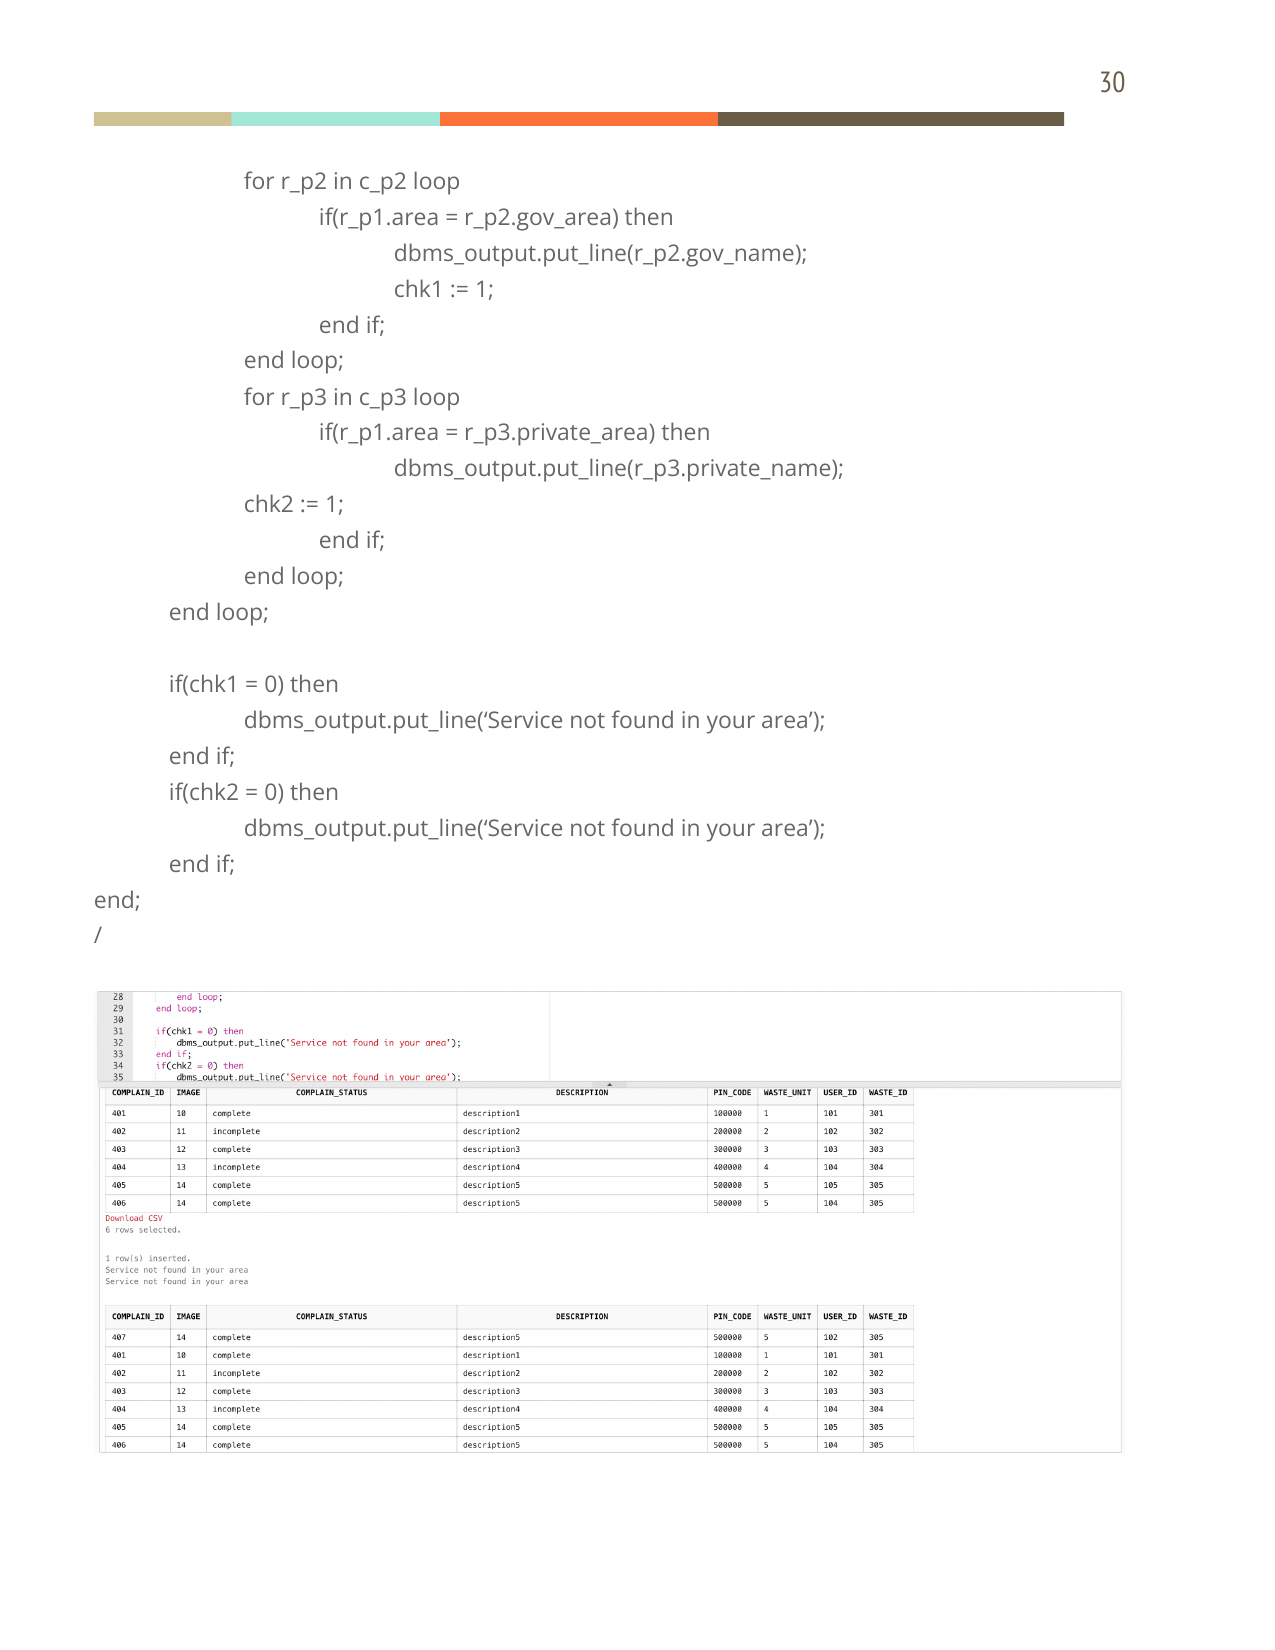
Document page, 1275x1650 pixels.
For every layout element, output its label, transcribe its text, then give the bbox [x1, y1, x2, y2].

text if(r_p1.area = r_p2.gov_area) then [94, 201, 1125, 232]
text end loop; [94, 596, 1125, 627]
text end loop; [94, 560, 1125, 591]
text if(chk1 = 0) then [94, 668, 1125, 699]
text if(chk2 = 0) then [94, 776, 1125, 807]
text dbms_output.put_line(r_p2.gov_name); [94, 237, 1125, 268]
text end if; [94, 848, 1125, 879]
text if(r_p1.area = r_p3.private_area) then [94, 416, 1125, 448]
text for r_p3 in c_p3 loop [94, 380, 1125, 412]
picture [93, 991, 1125, 1454]
text dbms_output.put_line(‘Service not found in your area’); [94, 812, 1125, 843]
text dbms_output.put_line(r_p3.private_name); chk2 := 1; [94, 452, 1125, 519]
picture [93, 112, 1065, 126]
text chk1 := 1; [94, 273, 1125, 304]
text / [94, 919, 1125, 951]
text end if; [94, 740, 1125, 771]
text end; [94, 883, 1125, 915]
text end if; [94, 308, 1125, 340]
text for r_p2 in c_p2 loop [94, 165, 1125, 196]
text end loop; [94, 344, 1125, 376]
text dbms_output.put_line(‘Service not found in your area’); [94, 704, 1125, 735]
text end if; [94, 524, 1125, 555]
